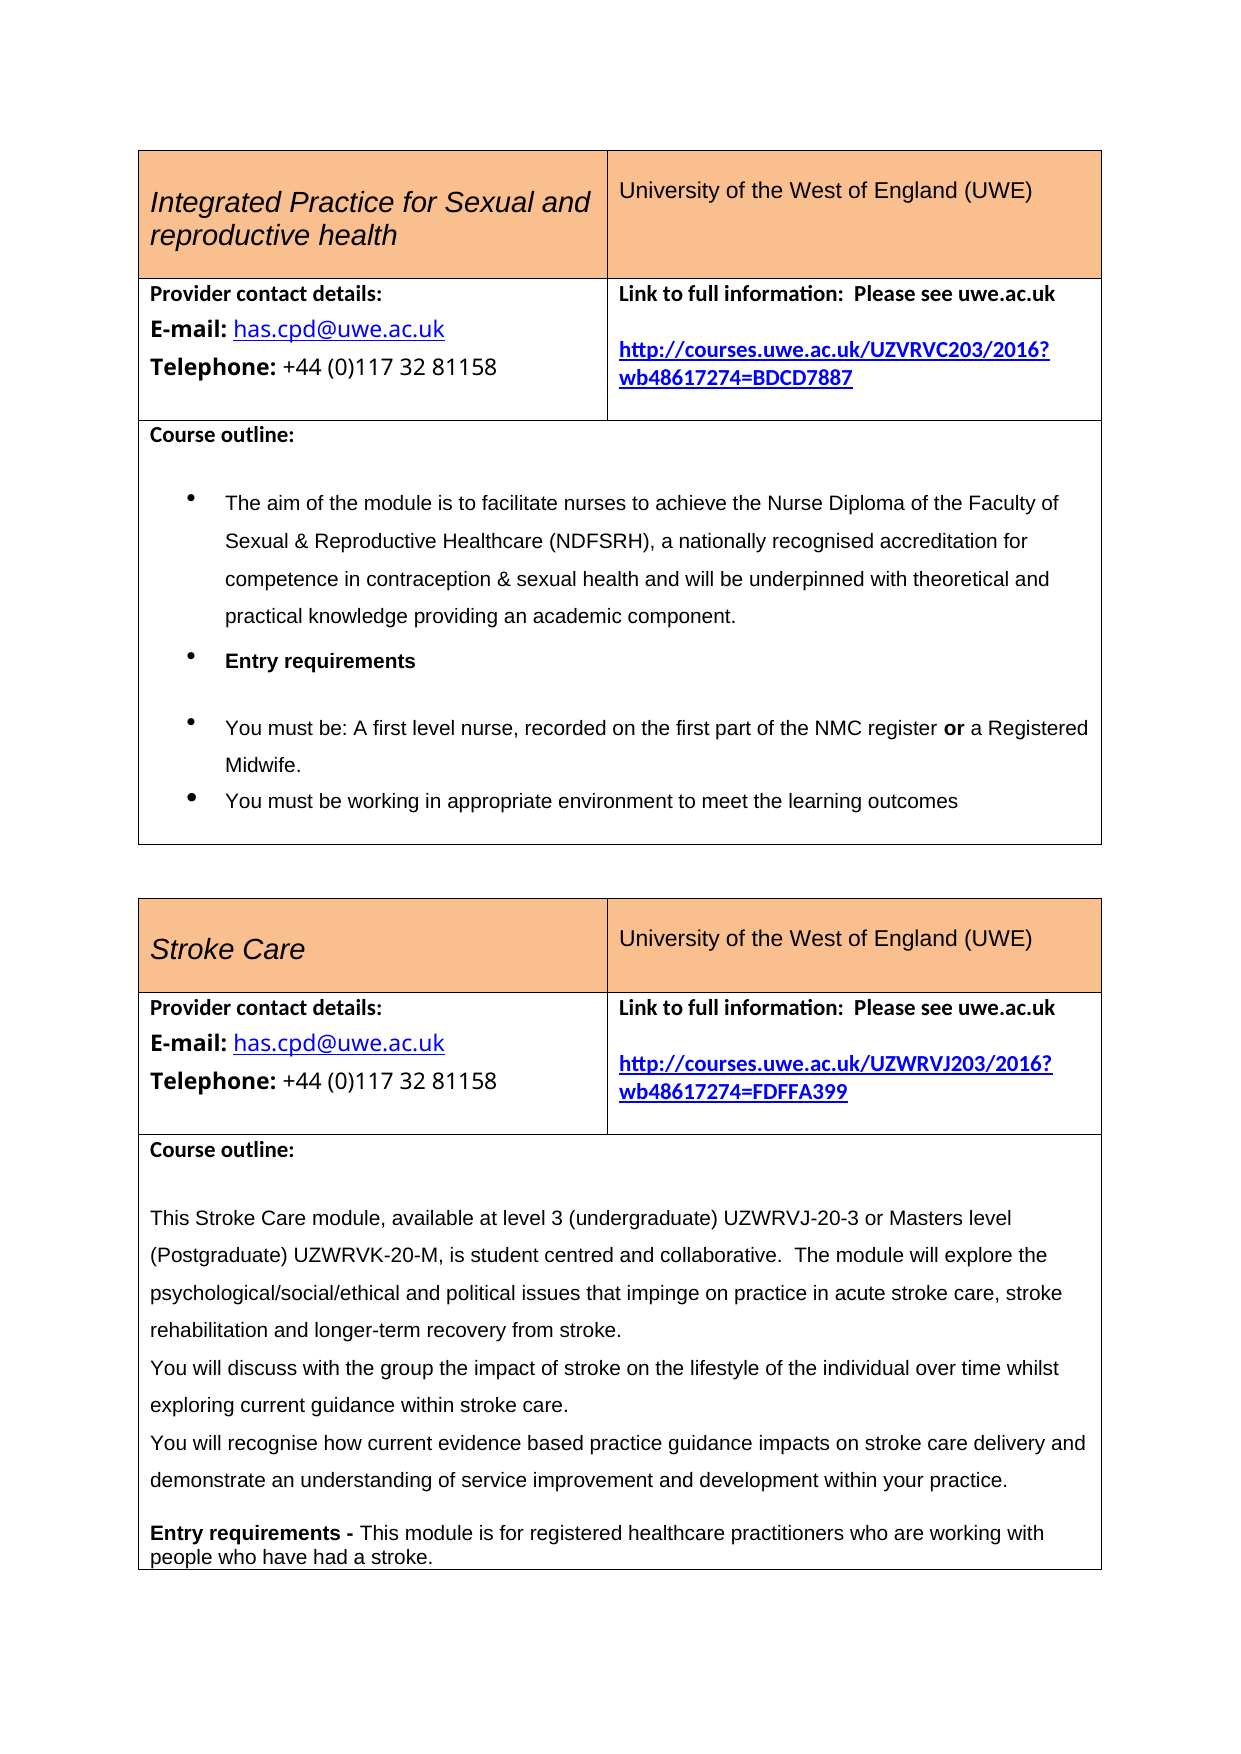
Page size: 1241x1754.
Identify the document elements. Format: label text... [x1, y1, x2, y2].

table_cell Course outline: This Stroke Care module, available at level 3 (undergraduate) UZWRVJ-20-3 or Masters level (Postgraduate) UZWRVK-20-M, is student centred and collaborative. The module will explore the psychological/social/ethical and political issues that impinge on practice in acute stroke care, stroke rehabilitation and longer-term recovery from stroke. You will discuss with the group the impact of stroke on the lifestyle of the individual over time whilst exploring current guidance within stroke care. You will recognise how current evidence based practice guidance impacts on stroke care delivery and demonstrate an understanding of service improvement and development within your practice. Entry requirements - This module is for registered healthcare practitioners who are working with people who have had a stroke. [139, 1135, 1101, 1569]
table_cell Link to full information: Please see uwe.ac.uk http://courses.uwe.ac.uk/UZVRVC203/2016?wb48617274=BDCD7887 [608, 279, 1101, 419]
table_cell Link to full information: Please see uwe.ac.uk http://courses.uwe.ac.uk/UZWRVJ203/2016?wb48617274=FDFFA399 [608, 993, 1101, 1134]
table_header Stroke Care [139, 899, 607, 992]
table_header Integrated Practice for Sexual and reproductive health [139, 151, 607, 278]
table_header University of the West of England (UWE) [608, 151, 1101, 278]
table_cell Provider contact details: E-mail: has.cpd@uwe.ac.uk Telephone: +44 (0)117 32 81158 [139, 279, 607, 419]
table_cell Course outline: The aim of the module is to facilitate nurses to achieve the Nurse Diploma of the Faculty of Sexual & Reproductive Healthcare (NDFSRH), a nationally recognised accreditation for competence in contraception & sexual health and will be underpinned with theoretical and practical knowledge providing an academic component. Entry requirements You must be: A first level nurse, recorded on the first part of the NMC register or a Registered Midwife. You must be working in appropriate environment to meet the learning outcomes [139, 421, 1101, 843]
table_cell Provider contact details: E-mail: has.cpd@uwe.ac.uk Telephone: +44 (0)117 32 81158 [139, 993, 607, 1134]
table_header University of the West of England (UWE) [608, 899, 1101, 992]
